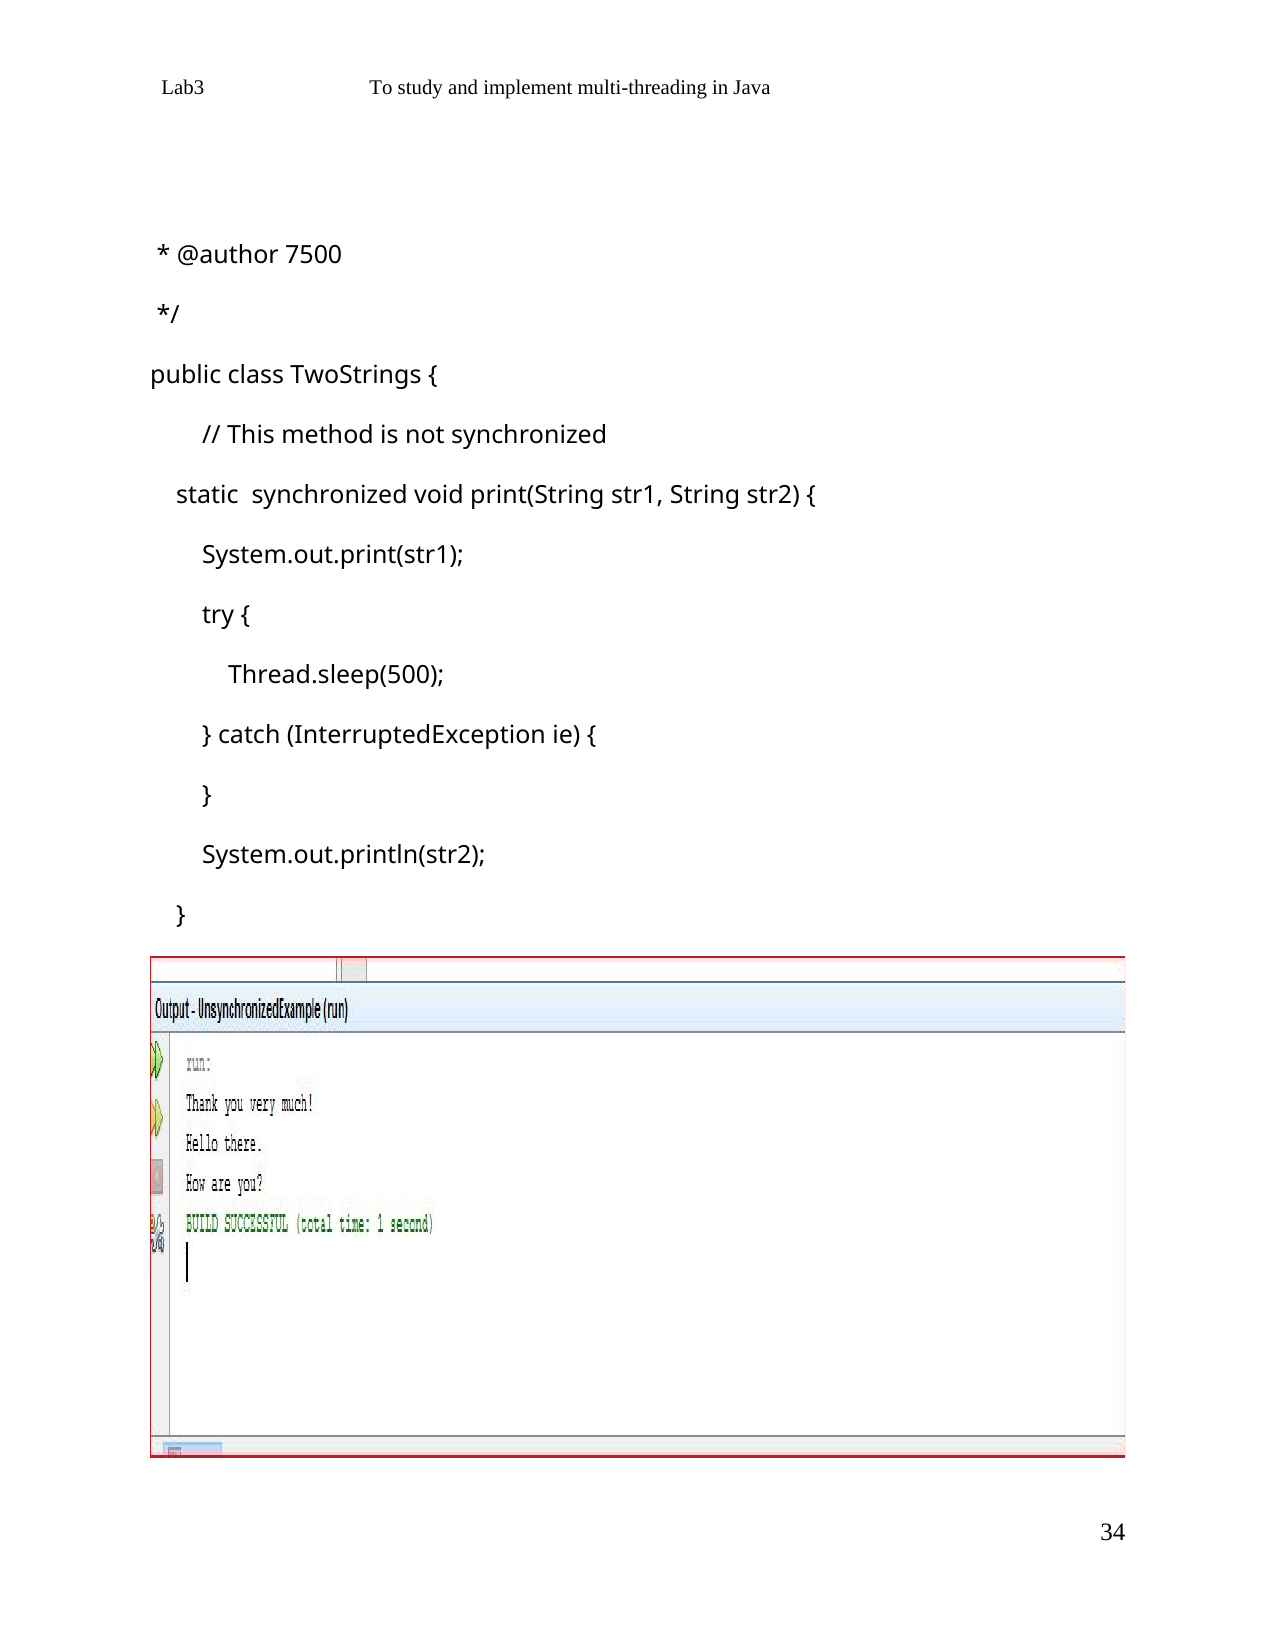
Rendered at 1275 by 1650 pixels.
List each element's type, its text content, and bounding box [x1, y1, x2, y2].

text // This method is not synchronized [150, 417, 1125, 451]
text public class TwoStrings { [150, 357, 1125, 391]
text Thread.sleep(500); [150, 657, 1125, 691]
text static synchronized void print(String str1, String str2) { [150, 477, 1125, 511]
text * @author 7500 [150, 237, 1125, 271]
text */ [150, 297, 1125, 331]
text } [150, 897, 1125, 931]
picture [150, 956, 1125, 1458]
text } catch (InterruptedException ie) { [150, 717, 1125, 751]
text try { [150, 597, 1125, 631]
text } [150, 777, 1125, 811]
text System.out.print(str1); [150, 537, 1125, 571]
text System.out.println(str2); [150, 837, 1125, 871]
